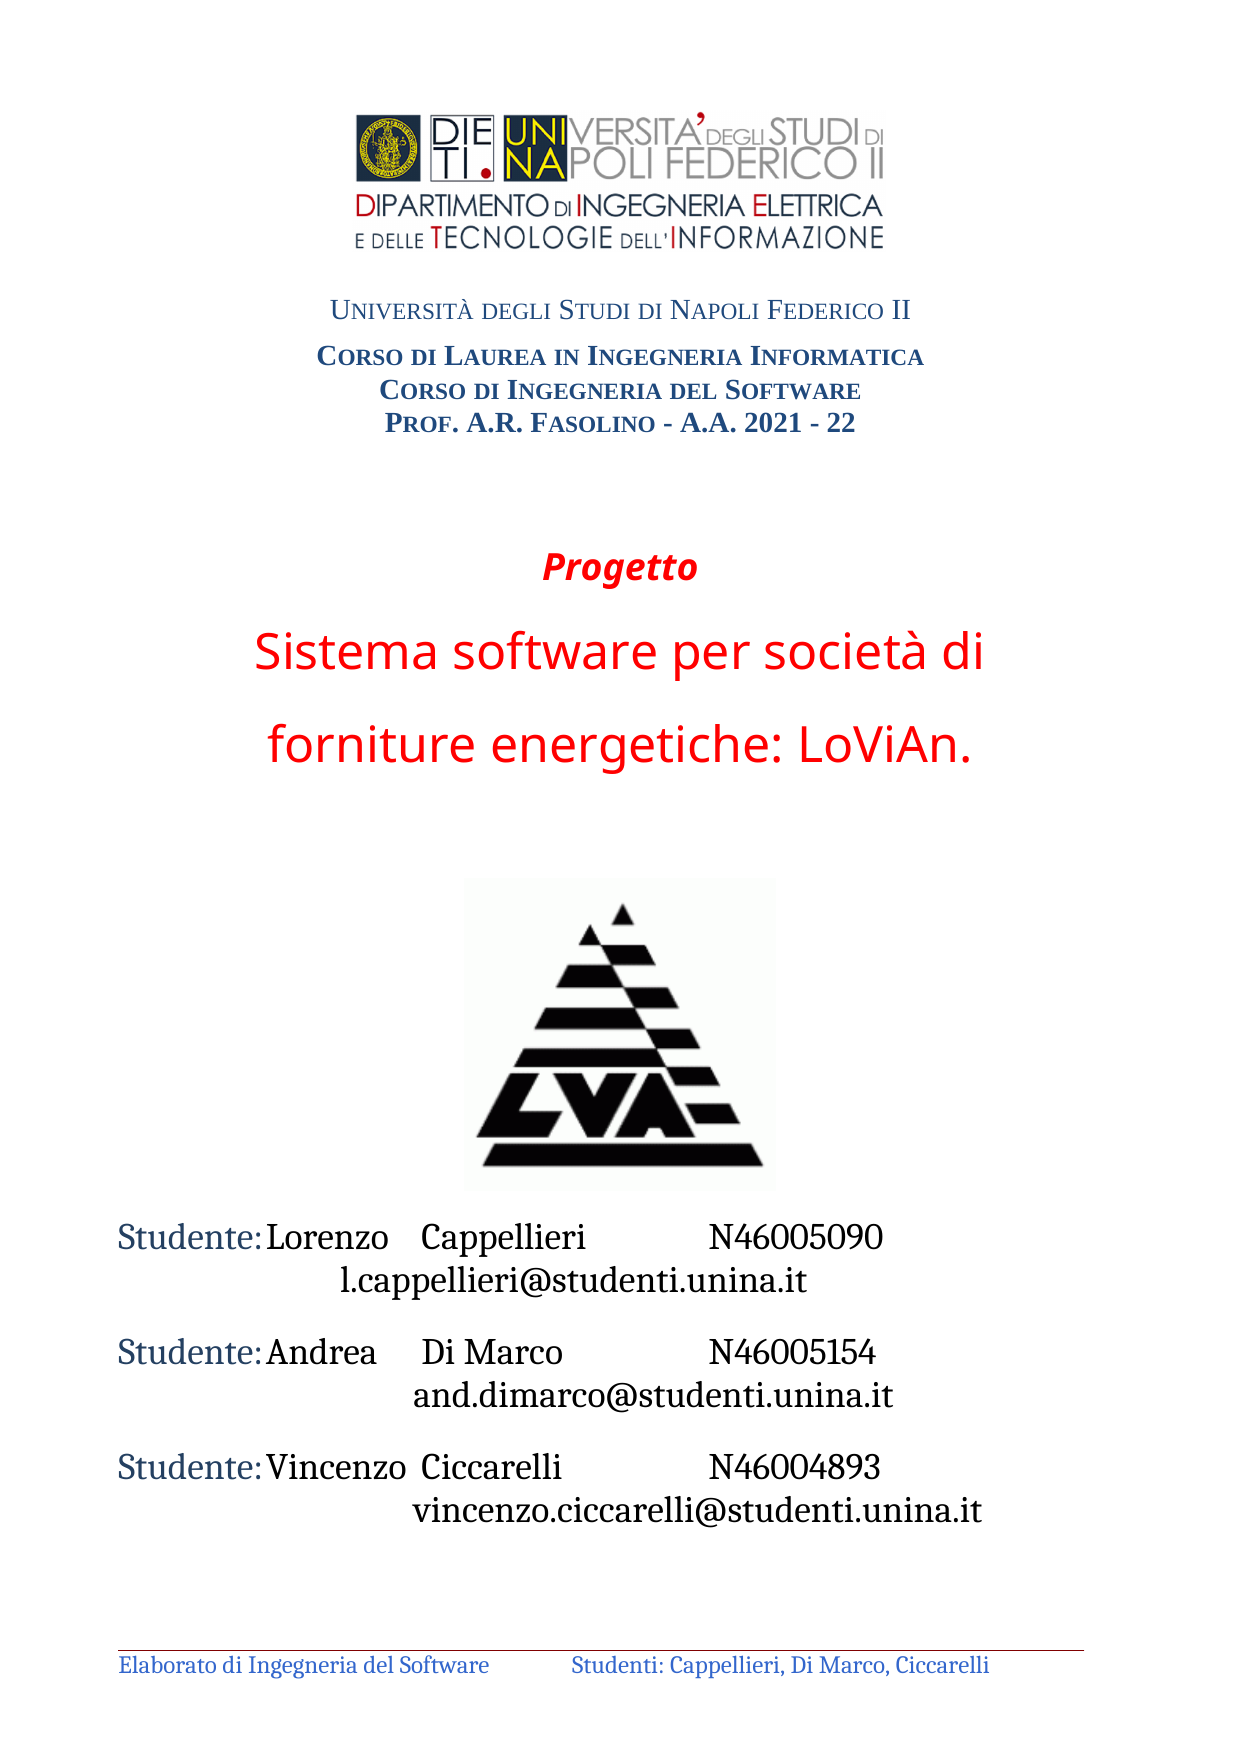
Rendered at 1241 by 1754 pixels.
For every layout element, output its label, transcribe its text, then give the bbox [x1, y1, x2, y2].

text vincenzo.ciccarelli@studenti.unina.it [118, 1489, 1122, 1561]
text Corso di Laurea in Ingegneria Informatica [118, 338, 1122, 372]
text forniture energetiche: LoViAn. [118, 709, 1122, 777]
text Sistema software per società di [118, 616, 1122, 684]
text Prof. A.R. Fasolino - A.A. 2021 - 22 [118, 406, 1122, 439]
text Università degli Studi di Napoli Federico II [118, 292, 1122, 326]
text Progetto [118, 540, 1122, 591]
text Studente: Andrea Di Marco N46005154 [118, 1331, 1122, 1374]
text Studente: Lorenzo Cappellieri N46005090 l.cappellieri@studenti.unina.it [118, 1216, 1122, 1302]
text and.dimarco@studenti.unina.it [118, 1374, 1122, 1417]
picture [463, 878, 777, 1191]
picture [352, 110, 887, 252]
text Studente: Vincenzo Ciccarelli N46004893 [118, 1446, 1122, 1489]
text Corso di Ingegneria del Software [118, 372, 1122, 406]
